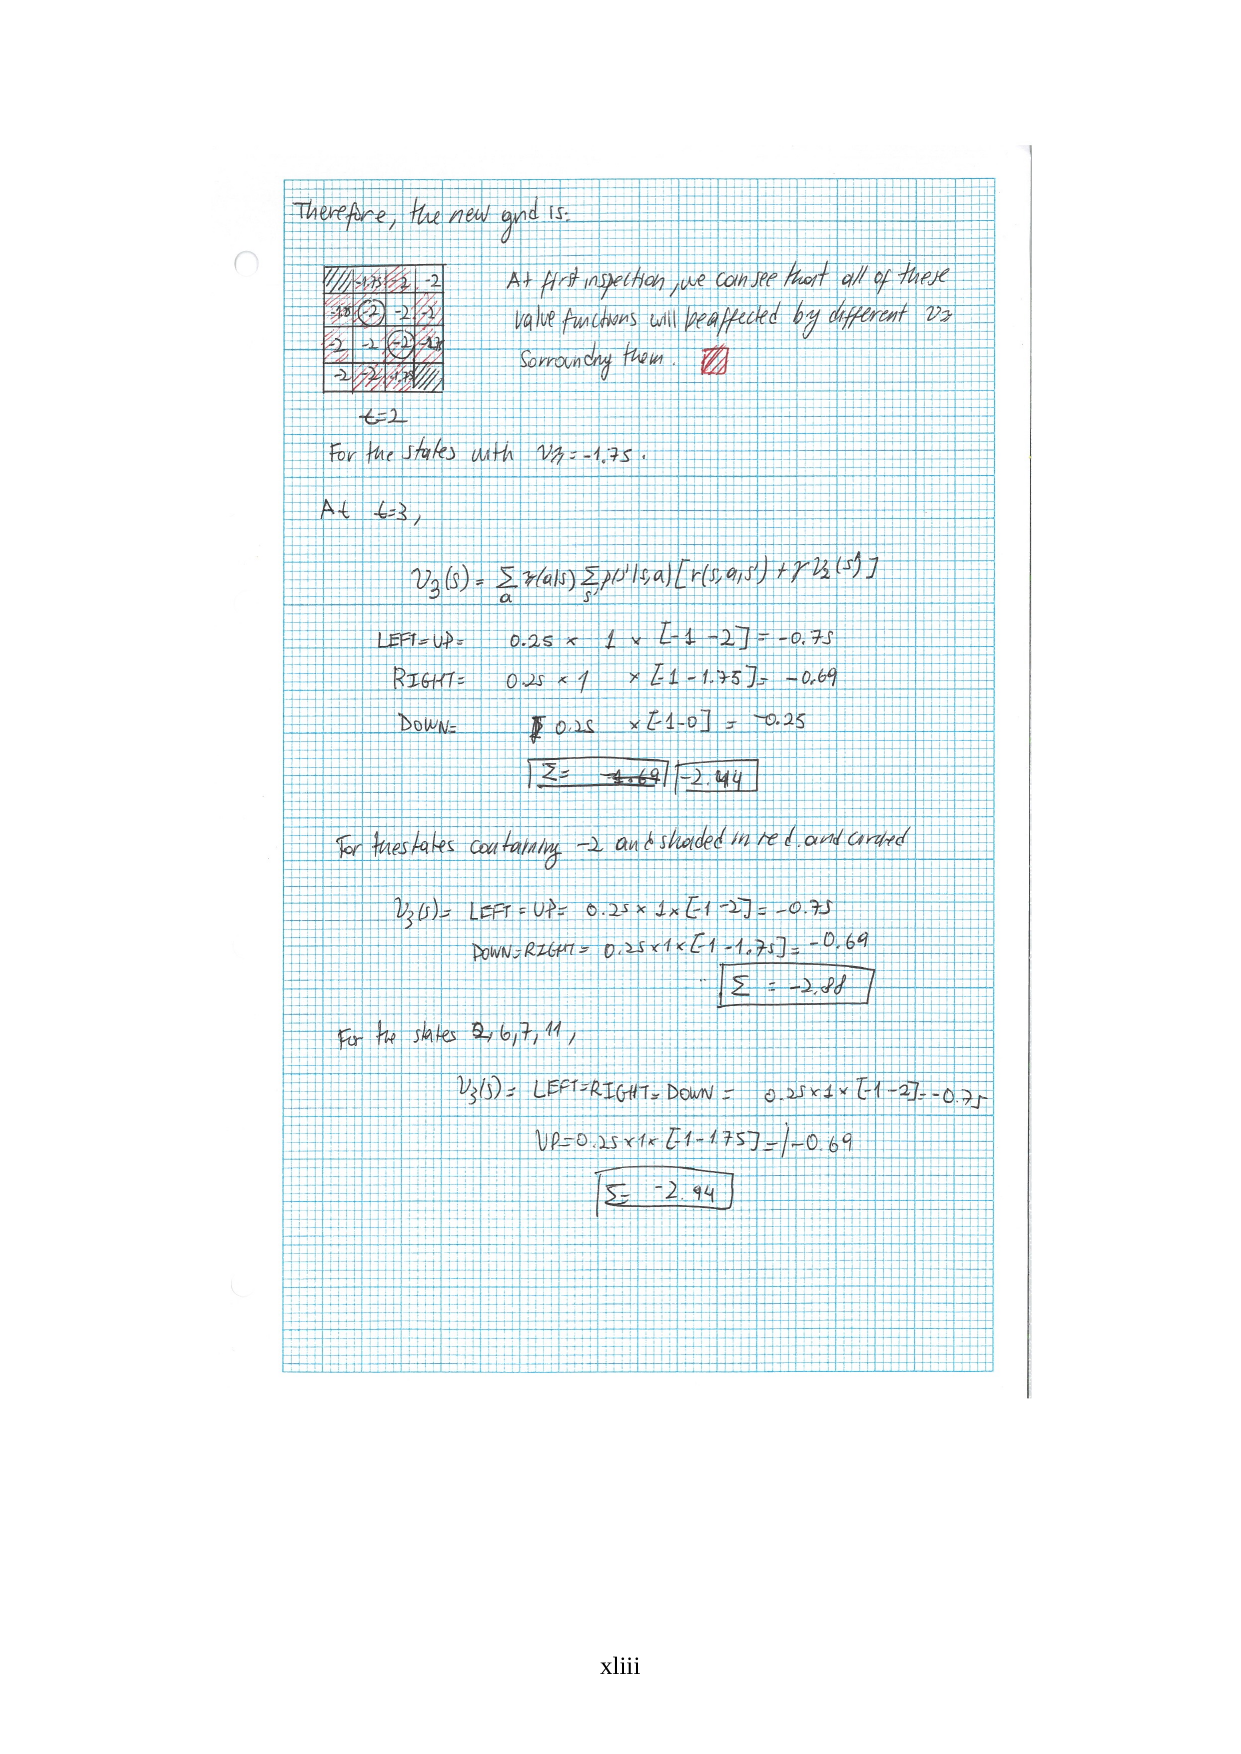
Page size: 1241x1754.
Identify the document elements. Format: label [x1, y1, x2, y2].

picture [206, 141, 1033, 1404]
